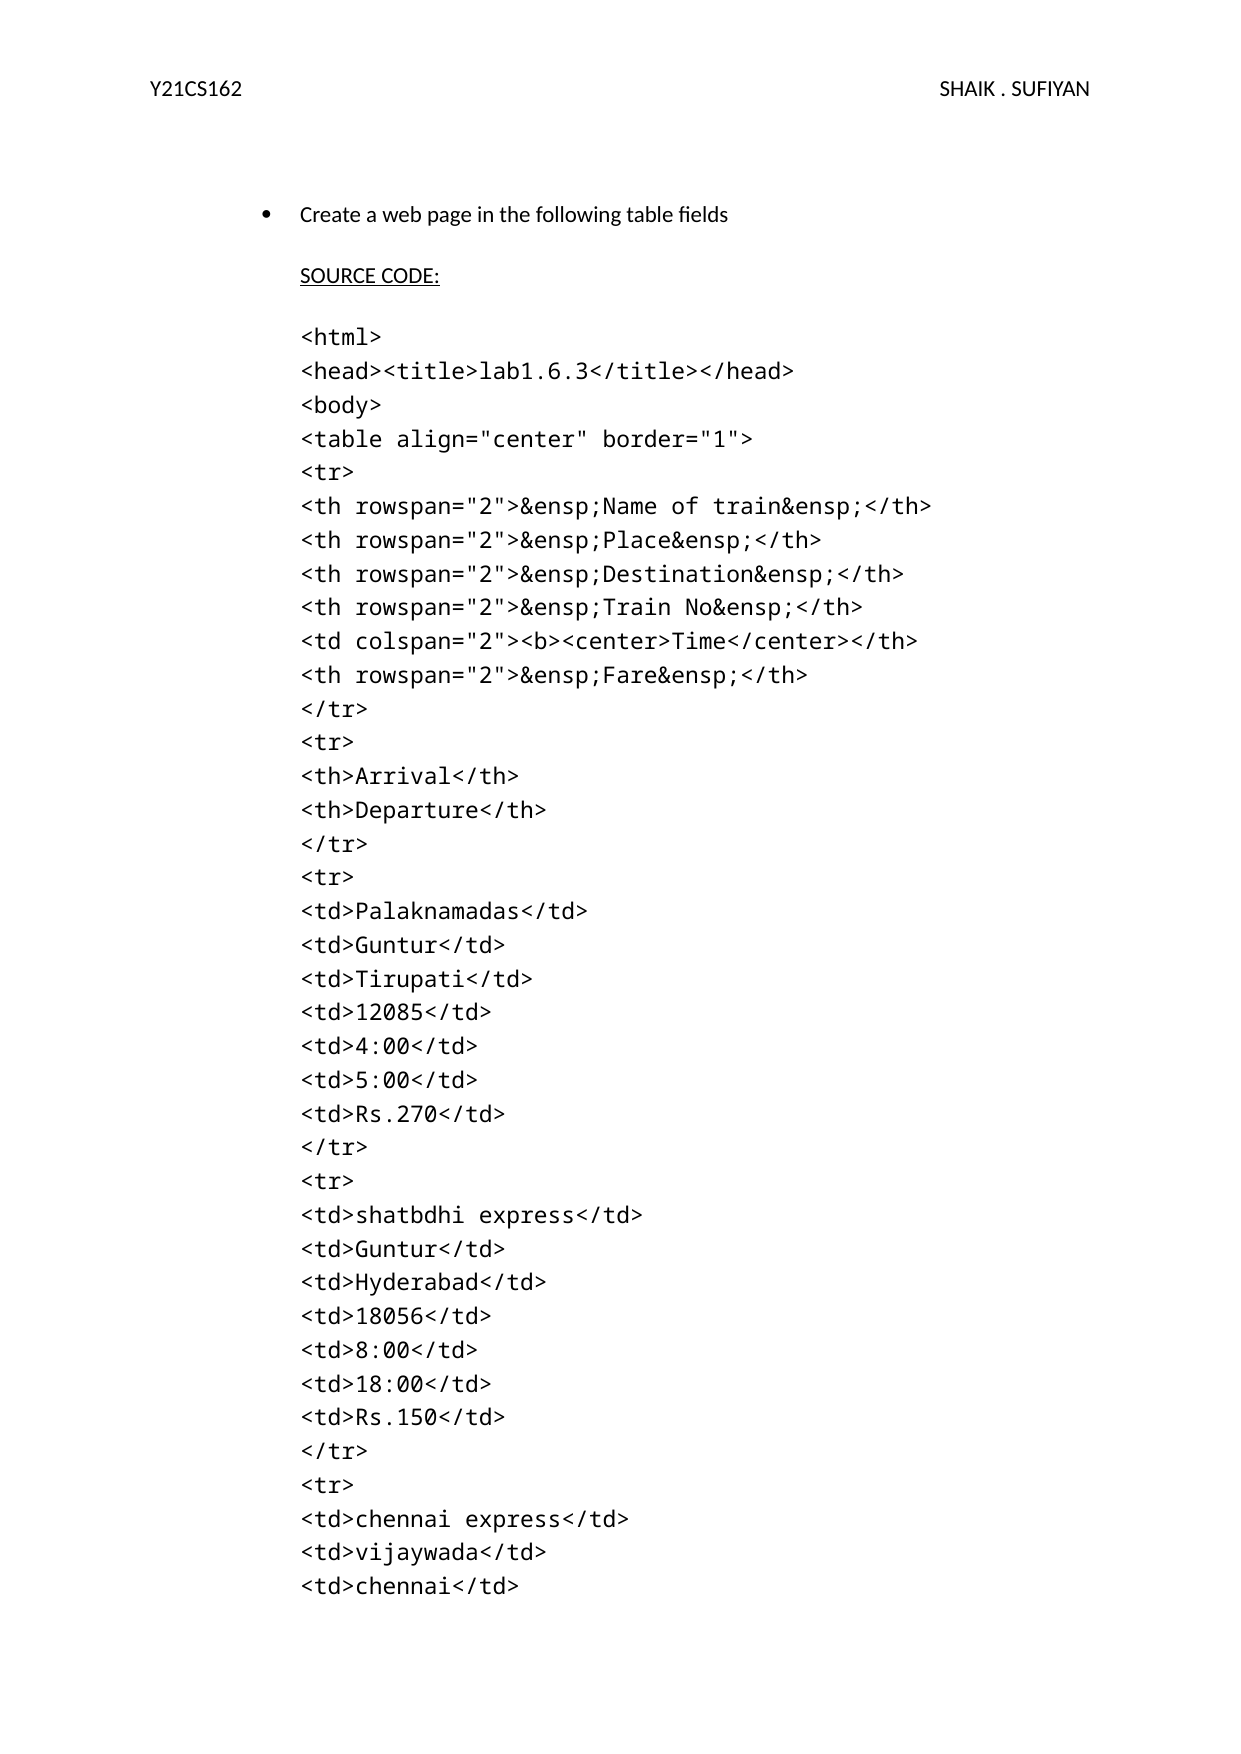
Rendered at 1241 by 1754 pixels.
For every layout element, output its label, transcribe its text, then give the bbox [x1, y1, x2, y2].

list <td>Tirupati</td> [300, 962, 1090, 994]
list </tr> [300, 1435, 1090, 1466]
list SOURCE CODE: [300, 261, 1090, 289]
list <td>Hyderabad</td> [300, 1266, 1090, 1297]
list <td>18:00</td> [300, 1367, 1090, 1399]
list <th rowspan="2">&ensp;Train No&ensp;</th> [300, 591, 1090, 622]
list <head><title>lab1.6.3</title></head> [300, 355, 1090, 386]
list <td>shatbdhi express</td> [300, 1199, 1090, 1230]
list <body> [300, 389, 1090, 420]
list Create a web page in the following table fields [262, 200, 1090, 228]
list <th rowspan="2">&ensp;Fare&ensp;</th> [300, 659, 1090, 690]
list <th rowspan="2">&ensp;Name of train&ensp;</th> [300, 490, 1090, 521]
list <tr> [300, 1165, 1090, 1196]
list <tr> [300, 456, 1090, 487]
list <td>chennai</td> [300, 1570, 1090, 1601]
list </tr> [300, 692, 1090, 724]
list <td>Palaknamadas</td> [300, 895, 1090, 926]
list <td>Rs.150</td> [300, 1401, 1090, 1432]
list <td>Rs.270</td> [300, 1097, 1090, 1129]
list <tr> [300, 861, 1090, 892]
list <tr> [300, 1469, 1090, 1500]
list <th>Arrival</th> [300, 760, 1090, 791]
list <td>8:00</td> [300, 1334, 1090, 1365]
list <td>4:00</td> [300, 1030, 1090, 1061]
list </tr> [300, 1131, 1090, 1162]
list <td>18056</td> [300, 1300, 1090, 1331]
list <th>Departure</th> [300, 794, 1090, 825]
list <td>Guntur</td> [300, 1232, 1090, 1264]
list <tr> [300, 726, 1090, 757]
list <td>vijaywada</td> [300, 1536, 1090, 1567]
list <td>12085</td> [300, 996, 1090, 1027]
list <table align="center" border="1"> [300, 422, 1090, 454]
list <td>Guntur</td> [300, 929, 1090, 960]
list </tr> [300, 827, 1090, 859]
list <html> [300, 321, 1090, 352]
list <td colspan="2"><b><center>Time</center></th> [300, 625, 1090, 656]
list <td>5:00</td> [300, 1064, 1090, 1095]
list <th rowspan="2">&ensp;Place&ensp;</th> [300, 524, 1090, 555]
list <td>chennai express</td> [300, 1502, 1090, 1534]
list <th rowspan="2">&ensp;Destination&ensp;</th> [300, 557, 1090, 589]
